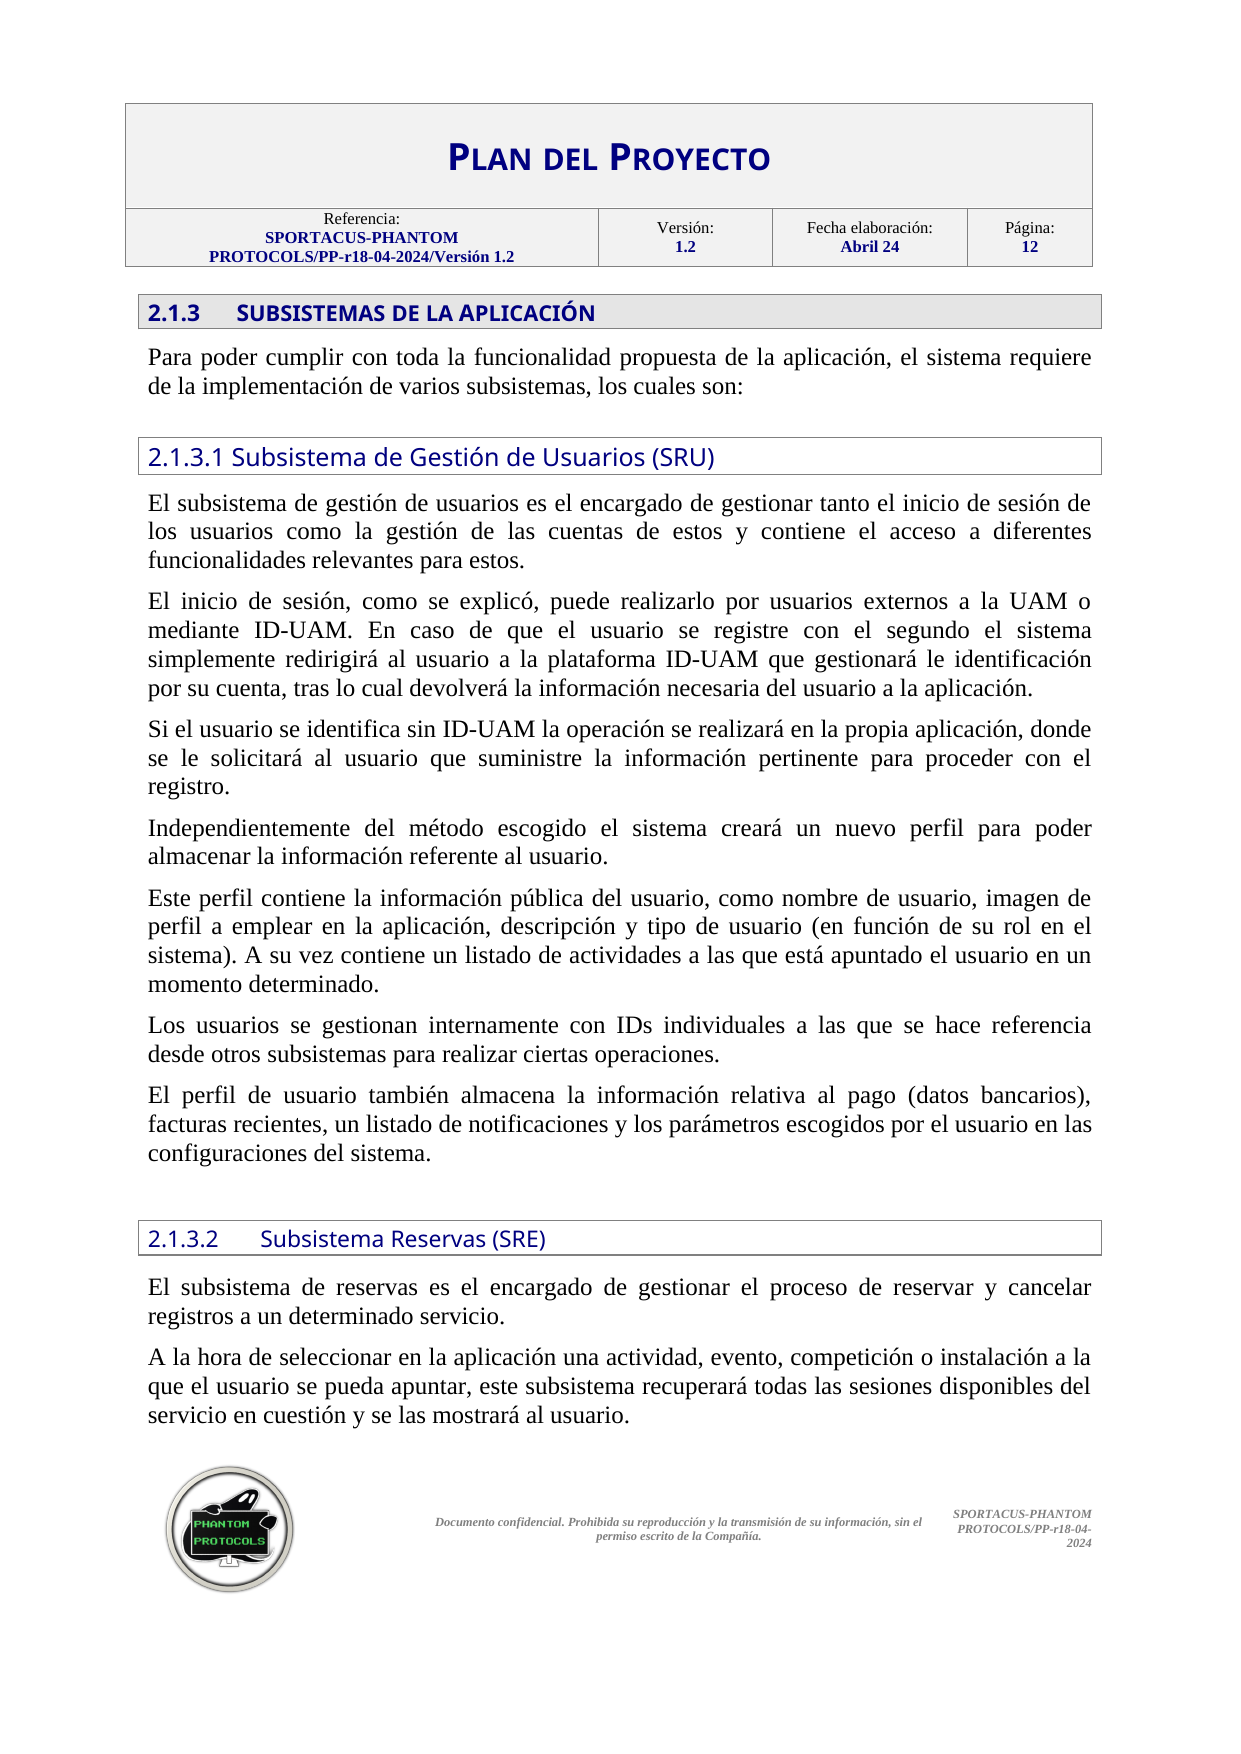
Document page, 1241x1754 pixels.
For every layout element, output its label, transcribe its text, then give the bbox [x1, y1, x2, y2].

text El subsistema de gestión de usuarios es el encargado de gestionar tanto el inicio de sesión de los usuarios como la gestión de las cuentas de estos y contiene el acceso a diferentes funcionalidades relevantes para estos. [148, 488, 1092, 574]
text Si el usuario se identifica sin ID-UAM la operación se realizará en la propia aplicación, donde se le solicitará al usuario que suministre la información pertinente para proceder con el registro. [148, 714, 1092, 800]
picture [162, 1462, 296, 1596]
text El perfil de usuario también almacena la información relativa al pago (datos bancarios), facturas recientes, un listado de notificaciones y los parámetros escogidos por el usuario en las configuraciones del sistema. [148, 1080, 1092, 1166]
subtitle 2.1.3.1 Subsistema de Gestión de Usuarios (SRU) [139, 438, 1101, 474]
subtitle SUBSISTEMAS DE LA APLICACIÓN [139, 295, 1101, 328]
text Este perfil contiene la información pública del usuario, como nombre de usuario, imagen de perfil a emplear en la aplicación, descripción y tipo de usuario (en función de su rol en el sistema). A su vez contiene un listado de actividades a las que está apuntado el usuario en un momento determinado. [148, 883, 1092, 998]
text El subsistema de reservas es el encargado de gestionar el proceso de reservar y cancelar registros a un determinado servicio. [148, 1272, 1092, 1330]
text Los usuarios se gestionan internamente con IDs individuales a las que se hace referencia desde otros subsistemas para realizar ciertas operaciones. [148, 1010, 1092, 1068]
text El inicio de sesión, como se explicó, puede realizarlo por usuarios externos a la UAM o mediante ID-UAM. En caso de que el usuario se registre con el segundo el sistema simplemente redirigirá al usuario a la plataforma ID-UAM que gestionará le identificación por su cuenta, tras lo cual devolverá la información necesaria del usuario a la aplicación. [148, 586, 1092, 701]
text Para poder cumplir con toda la funcionalidad propuesta de la aplicación, el sistema requiere de la implementación de varios subsistemas, los cuales son: [148, 342, 1092, 399]
text Independientemente del método escogido el sistema creará un nuevo perfil para poder almacenar la información referente al usuario. [148, 813, 1092, 870]
text A la hora de seleccionar en la aplicación una actividad, evento, competición o instalación a la que el usuario se pueda apuntar, este subsistema recuperará todas las sesiones disponibles del servicio en cuestión y se las mostrará al usuario. [148, 1342, 1092, 1428]
subtitle Subsistema Reservas (SRE) [139, 1221, 1101, 1254]
